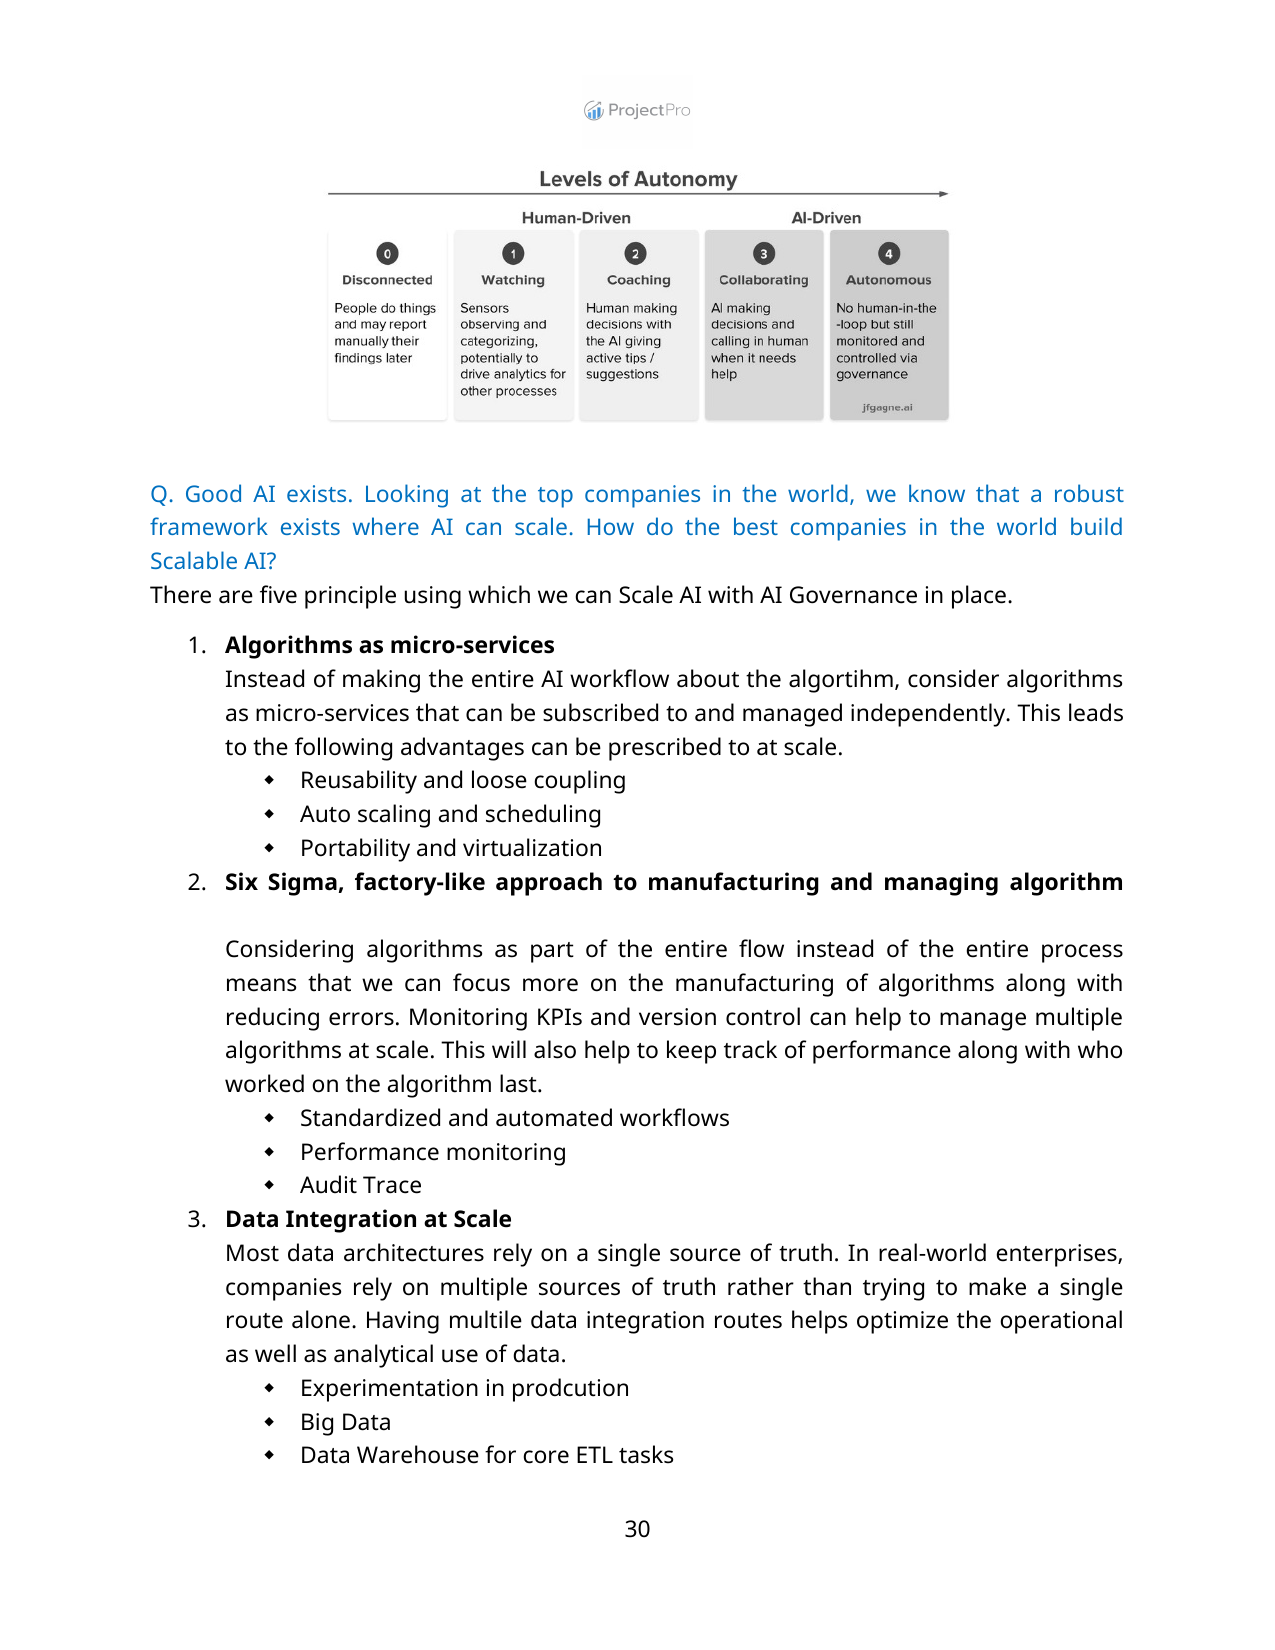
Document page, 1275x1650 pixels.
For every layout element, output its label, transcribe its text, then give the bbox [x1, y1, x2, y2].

list Auto scaling and scheduling [262, 798, 1125, 829]
list Reusability and loose coupling [262, 764, 1125, 795]
list Performance monitoring [262, 1135, 1125, 1167]
list Algorithms as micro-services Instead of making the entire AI workflow about the algortihm, consider algorithms as micro-services that can be subscribed to and managed independently. This leads to the following advantages can be prescribed to at scale. [187, 629, 1125, 762]
list Six Sigma, factory-like approach to manufacturing and managing algorithm Considering algorithms as part of the entire flow instead of the entire process means that we can focus more on the manufacturing of algorithms along with reducing errors. Monitoring KPIs and version control can help to manage multiple algorithms at scale. This will also help to keep track of performance along with who worked on the algorithm last. [187, 865, 1125, 1099]
list Audit Trace [262, 1169, 1125, 1200]
list Standardized and automated workflows [262, 1102, 1125, 1133]
list Data Warehouse for core ETL tasks [262, 1439, 1125, 1470]
picture [582, 75, 693, 149]
text There are five principle using which we can Scale AI with AI Governance in place. [150, 579, 1125, 610]
list Experimentation in prodcution [262, 1372, 1125, 1403]
subtitle Q. Good AI exists. Looking at the top companies in the world, we know that a robust framework exists where AI can scale. How do the best companies in the world build Scalable AI? [150, 477, 1125, 576]
list Data Integration at Scale Most data architectures rely on a single source of truth. In real-world enterprises, companies rely on multiple sources of truth rather than trying to make a single route alone. Having multile data integration routes helps optimize the operational as well as analytical use of data. [187, 1203, 1125, 1369]
list Big Data [262, 1405, 1125, 1437]
list Portability and virtualization [262, 832, 1125, 863]
picture [307, 150, 968, 450]
